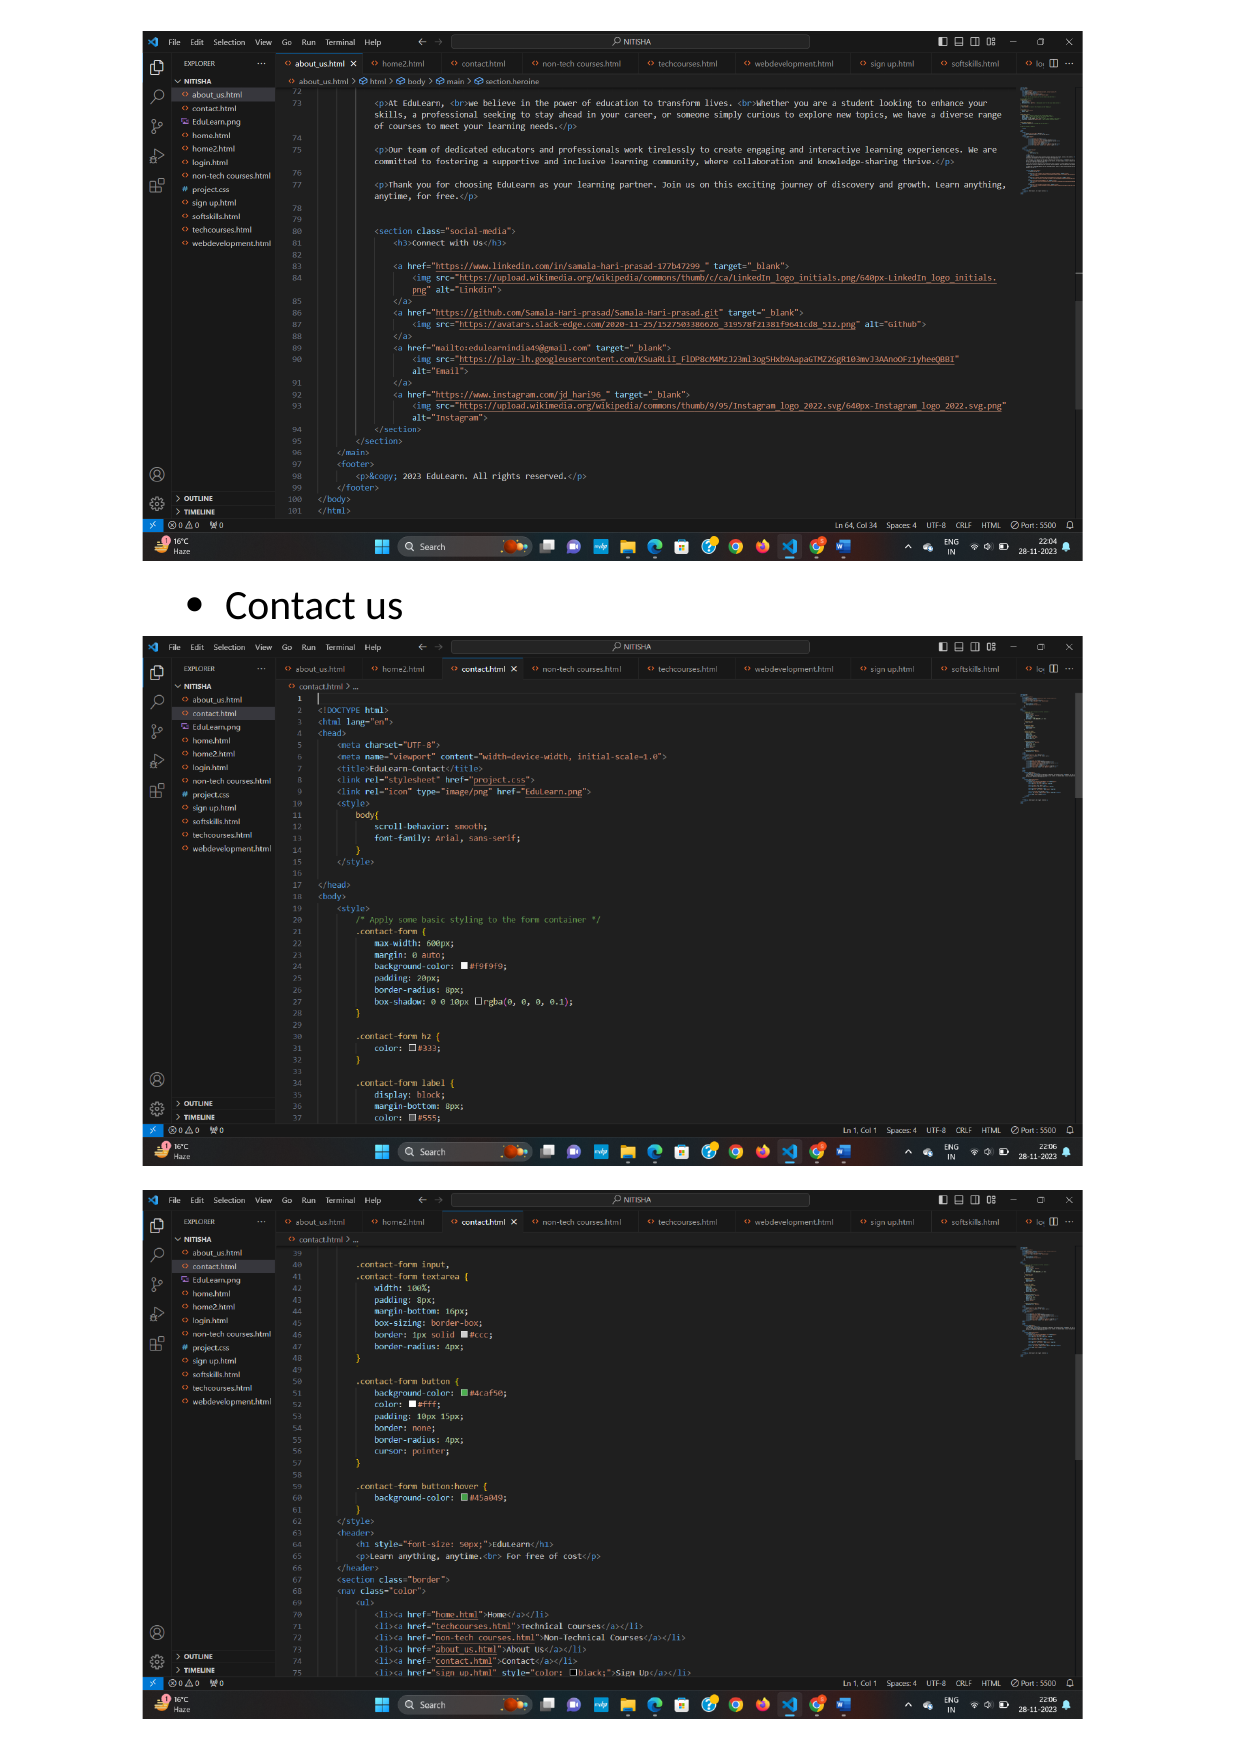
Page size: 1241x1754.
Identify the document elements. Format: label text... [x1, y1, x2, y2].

picture [142, 1190, 1083, 1719]
picture [142, 636, 1083, 1166]
list Contact us [187, 579, 1090, 630]
picture [142, 31, 1083, 561]
